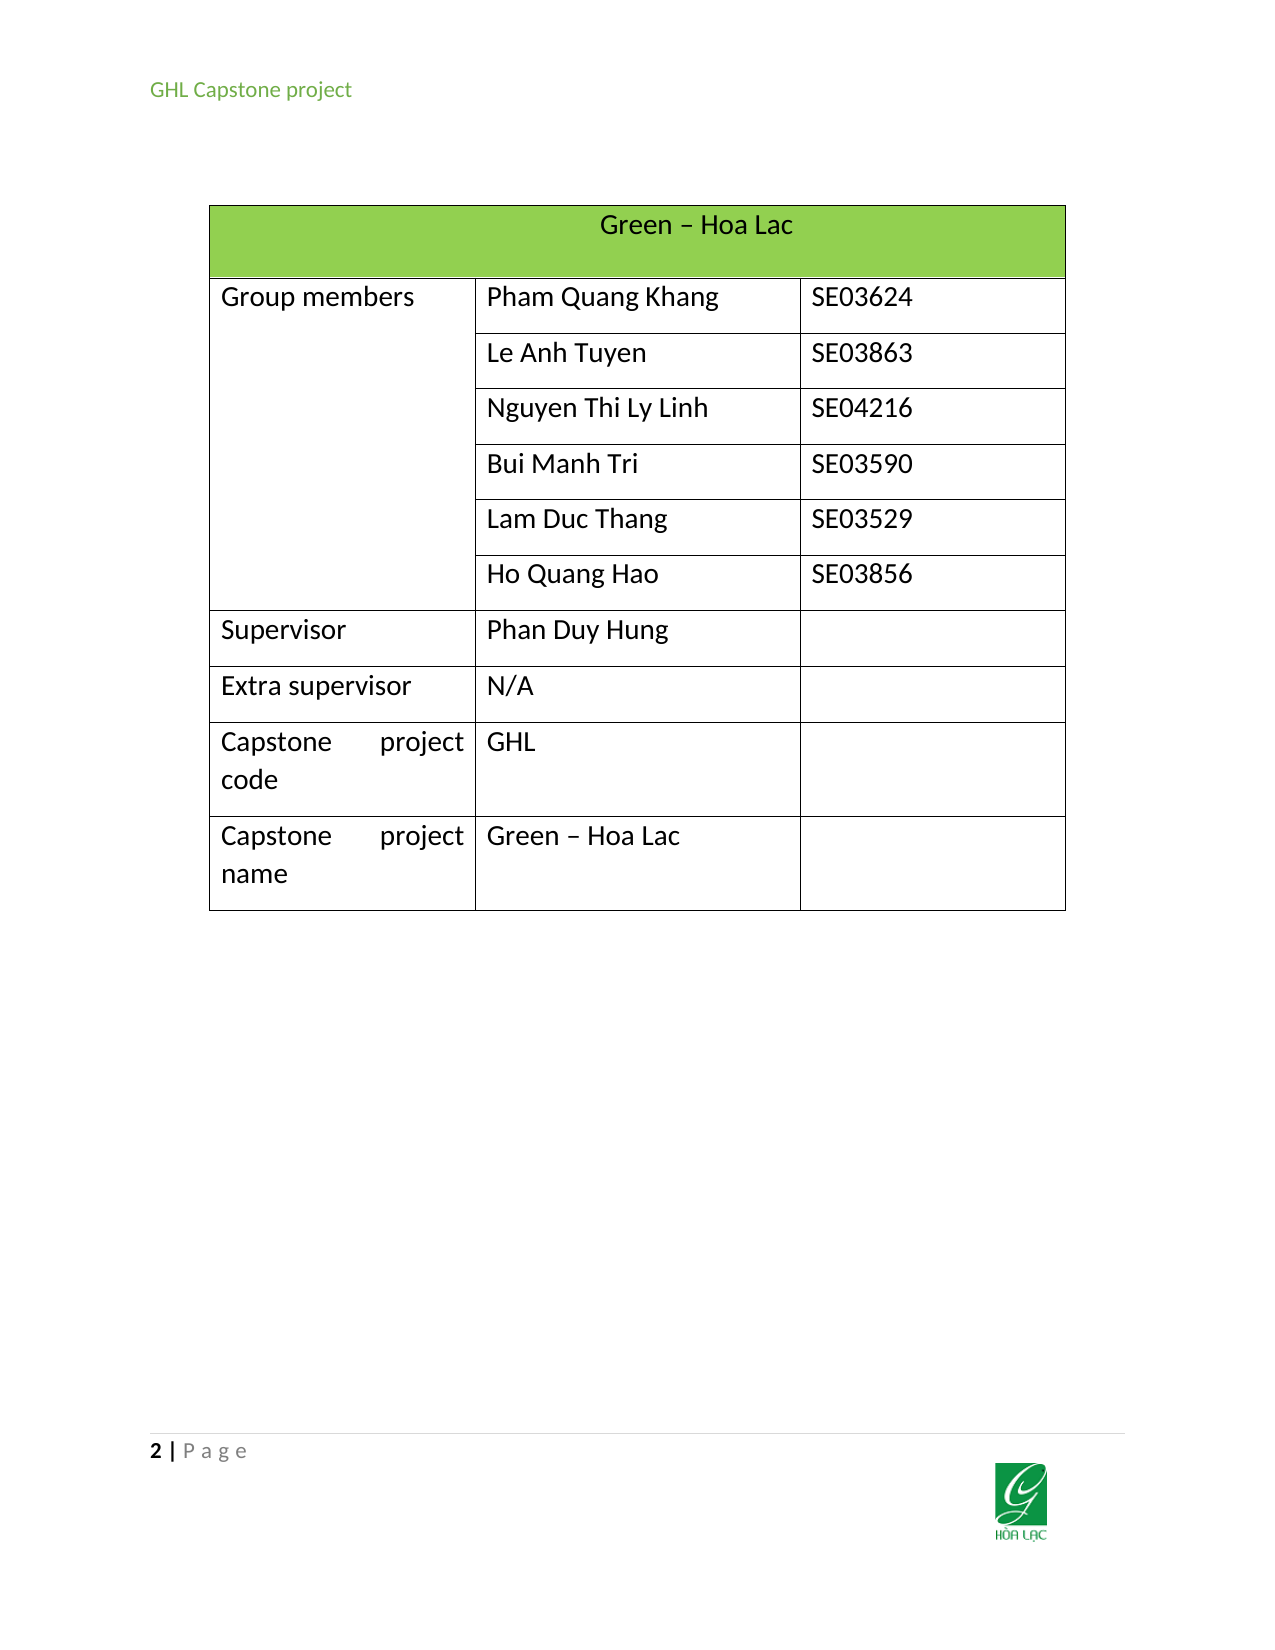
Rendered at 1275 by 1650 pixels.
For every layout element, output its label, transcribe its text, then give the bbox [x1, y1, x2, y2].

table_cell SE03856 [801, 556, 1065, 610]
table_cell Group members [210, 279, 475, 610]
picture [995, 1463, 1047, 1542]
table_cell Supervisor [210, 611, 475, 666]
table_cell [801, 723, 1065, 816]
table_cell SE03529 [801, 500, 1065, 554]
table_cell Green – Hoa Lac [476, 817, 800, 909]
table_cell Extra supervisor [210, 667, 475, 722]
table_cell Capstone project code [210, 723, 475, 816]
table_cell Ho Quang Hao [476, 556, 800, 610]
table_cell Phan Duy Hung [476, 611, 800, 666]
table_cell N/A [476, 667, 800, 722]
table_cell SE03590 [801, 445, 1065, 499]
table_header Green – Hoa Lac [210, 206, 1065, 277]
table_cell [801, 667, 1065, 722]
table_cell [801, 611, 1065, 666]
table_cell GHL [476, 723, 800, 816]
table_cell Lam Duc Thang [476, 500, 800, 554]
table_cell [801, 817, 1065, 909]
table_cell SE03624 [801, 279, 1065, 333]
table_cell SE03863 [801, 334, 1065, 388]
table_cell Bui Manh Tri [476, 445, 800, 499]
table_cell Pham Quang Khang [476, 279, 800, 333]
table_cell Nguyen Thi Ly Linh [476, 389, 800, 444]
table_cell SE04216 [801, 389, 1065, 444]
table_cell Le Anh Tuyen [476, 334, 800, 388]
table_cell Capstone project name [210, 817, 475, 909]
